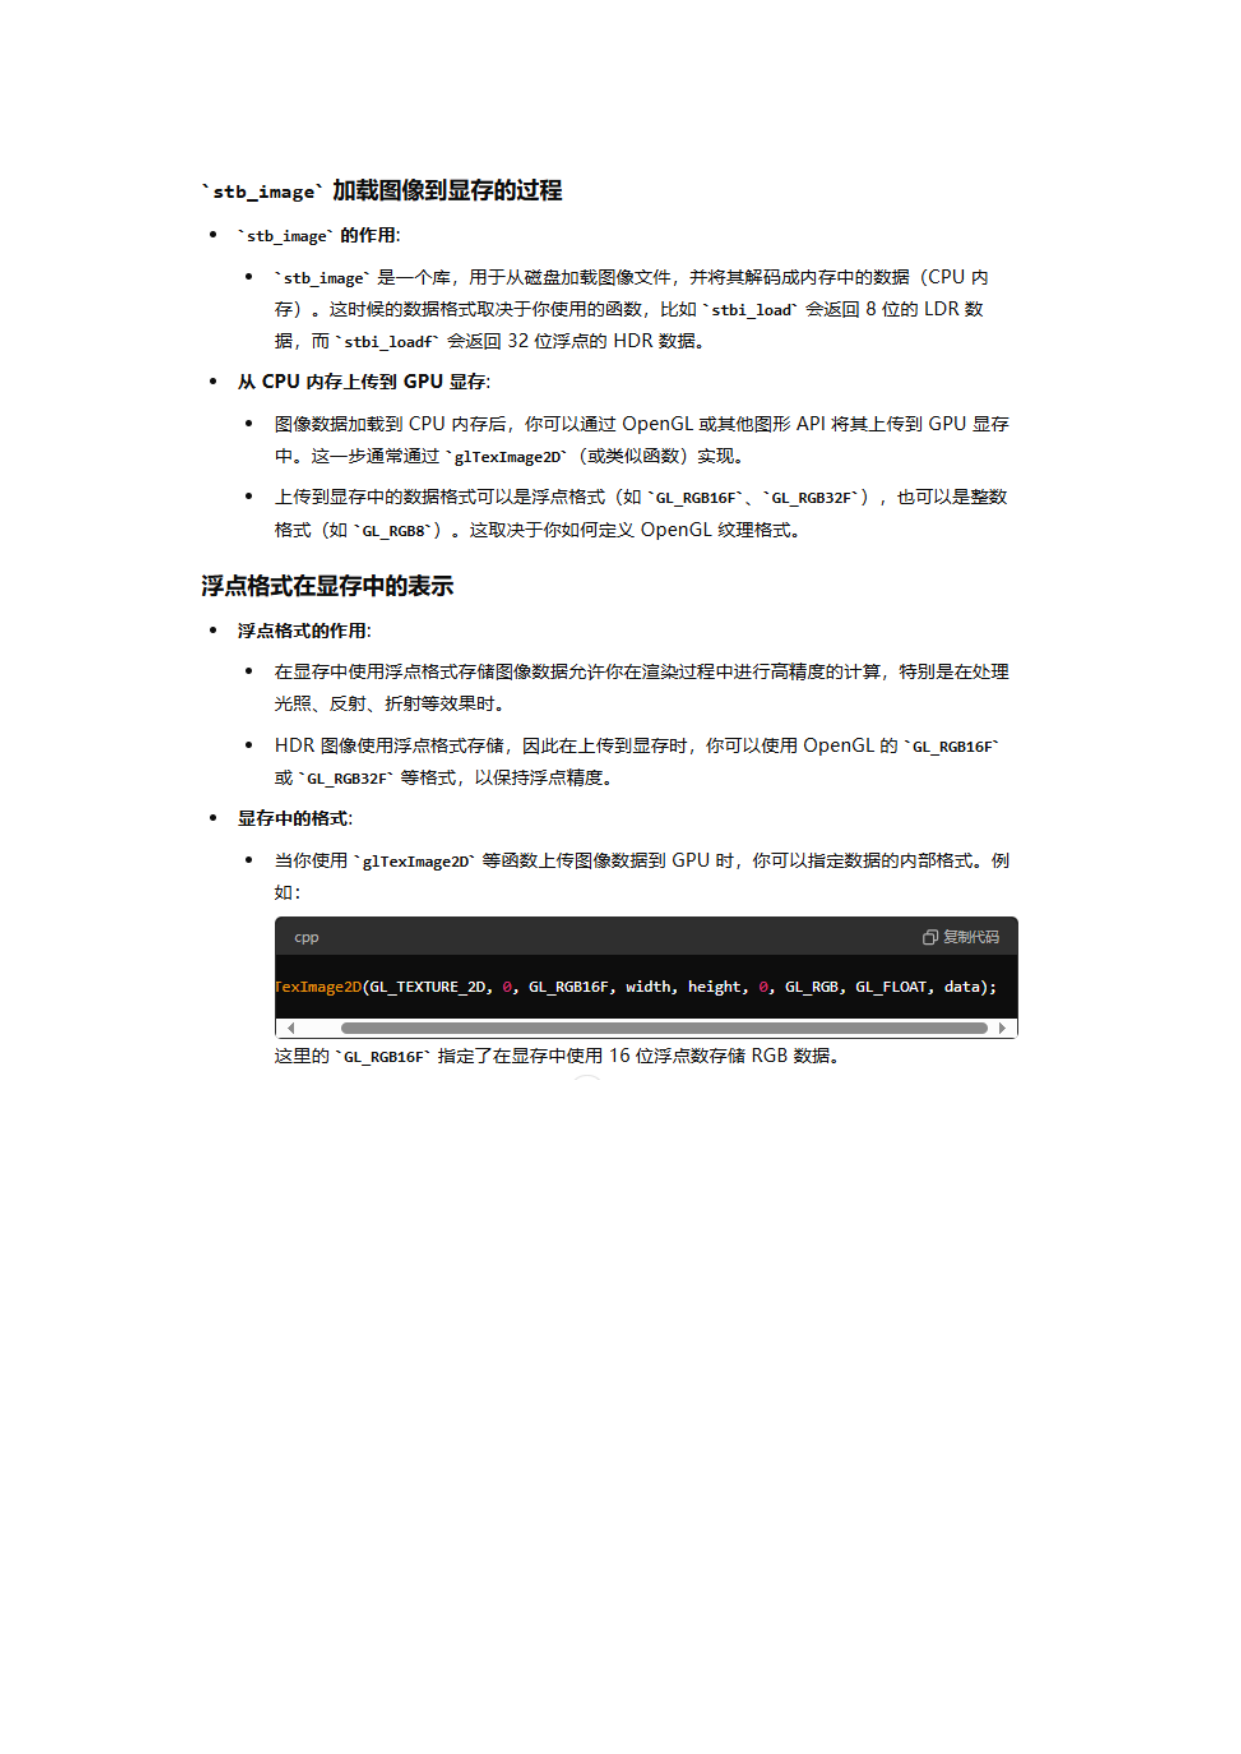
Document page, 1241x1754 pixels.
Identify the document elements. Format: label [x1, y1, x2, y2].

picture [187, 162, 1053, 1080]
